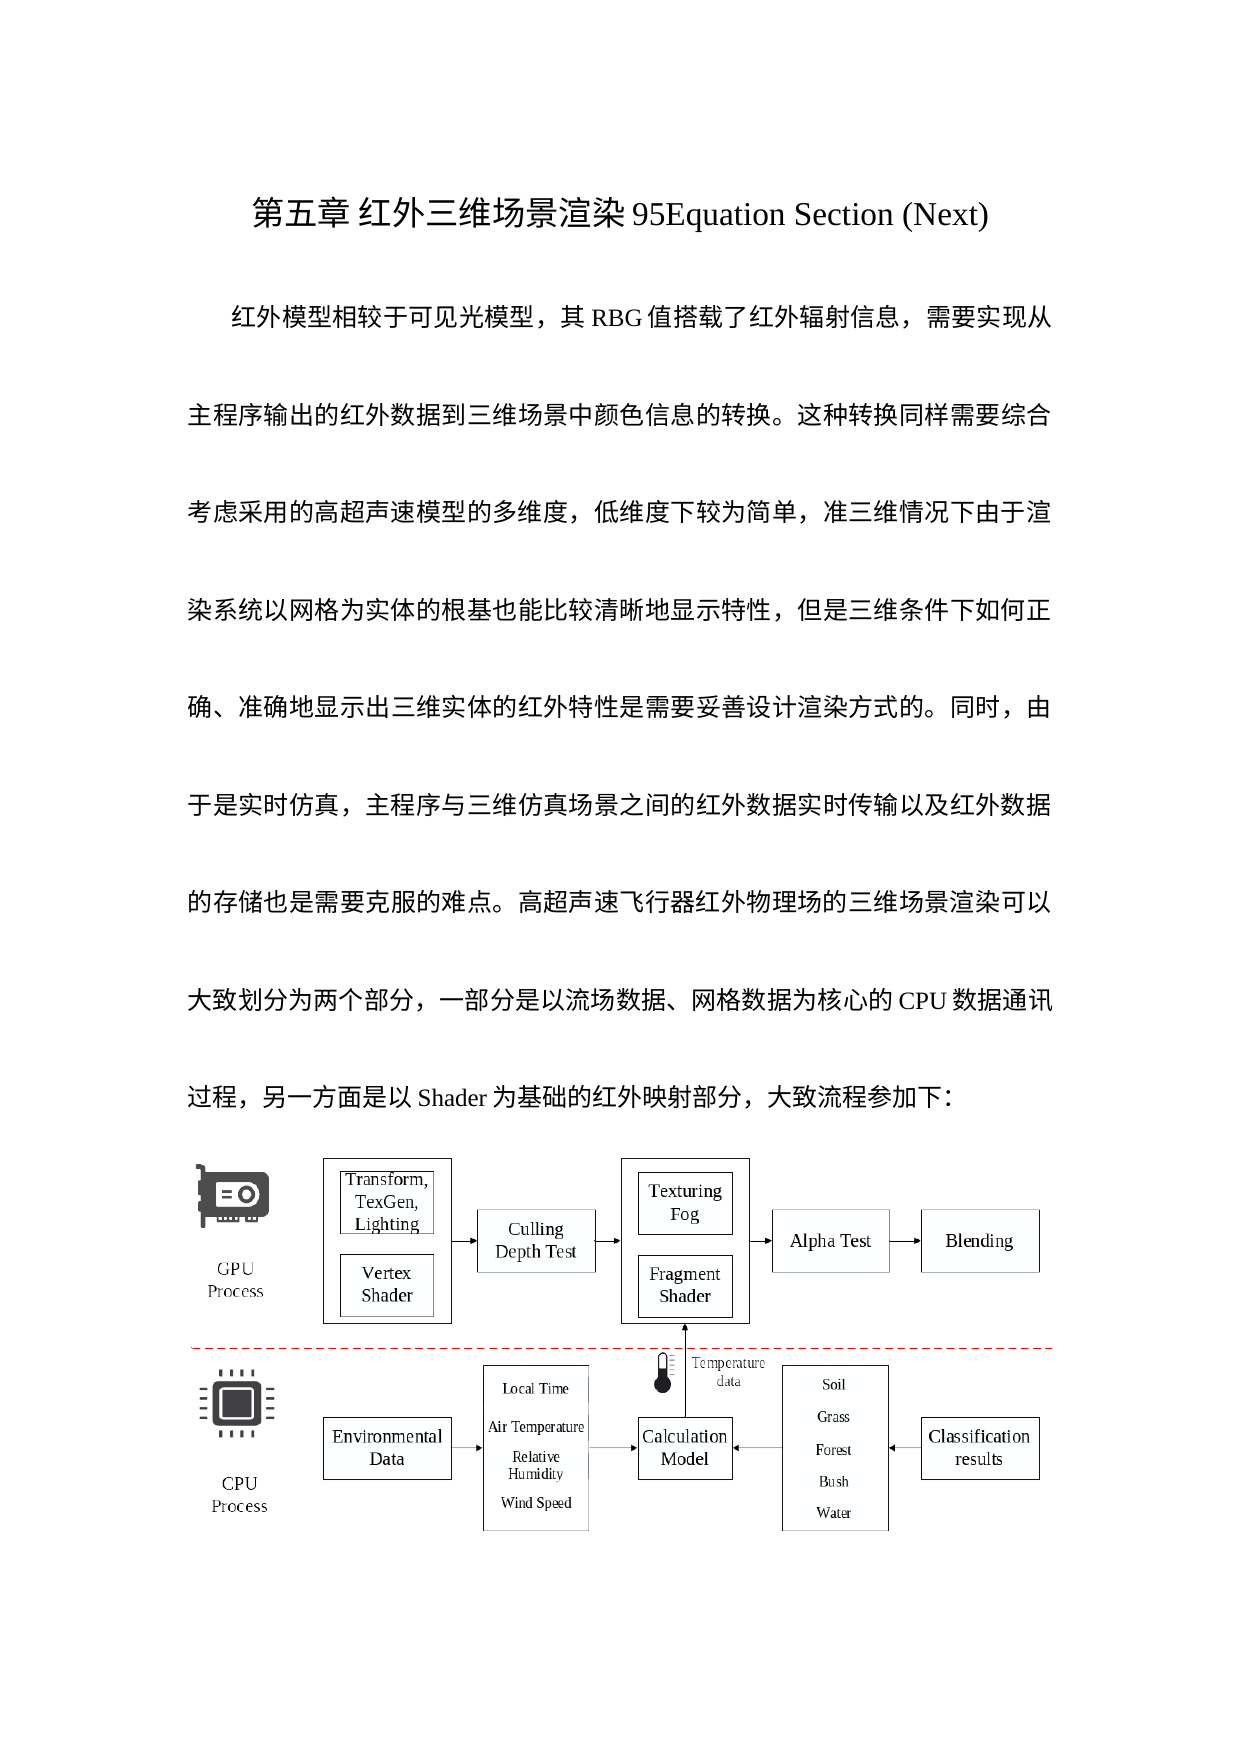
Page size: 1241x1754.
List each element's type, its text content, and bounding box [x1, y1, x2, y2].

subtitle 红外三维场景渲染 [187, 178, 1053, 243]
text 红外模型相较于可见光模型，其RBG值搭载了红外辐射信息，需要实现从主程序输出的红外数据到三维场景中颜色信息的转换。这种转换同样需要综合考虑采用的高超声速模型的多维度，低维度下较为简单，准三维情况下由于渲染系统以网格为实体的根基也能比较清晰地显示特性，但是三维条件下如何正确、准确地显示出三维实体的红外特性是需要妥善设计渲染方式的。同时，由于是实时仿真，主程序与三维仿真场景之间的红外数据实时传输以及红外数据的存储也是需要克服的难点。高超声速飞行器红外物理场的三维场景渲染可以大致划分为两个部分，一部分是以流场数据、网格数据为核心的CPU数据通讯过程，另一方面是以Shader为基础的红外映射部分，大致流程参加下： [187, 283, 1053, 1128]
